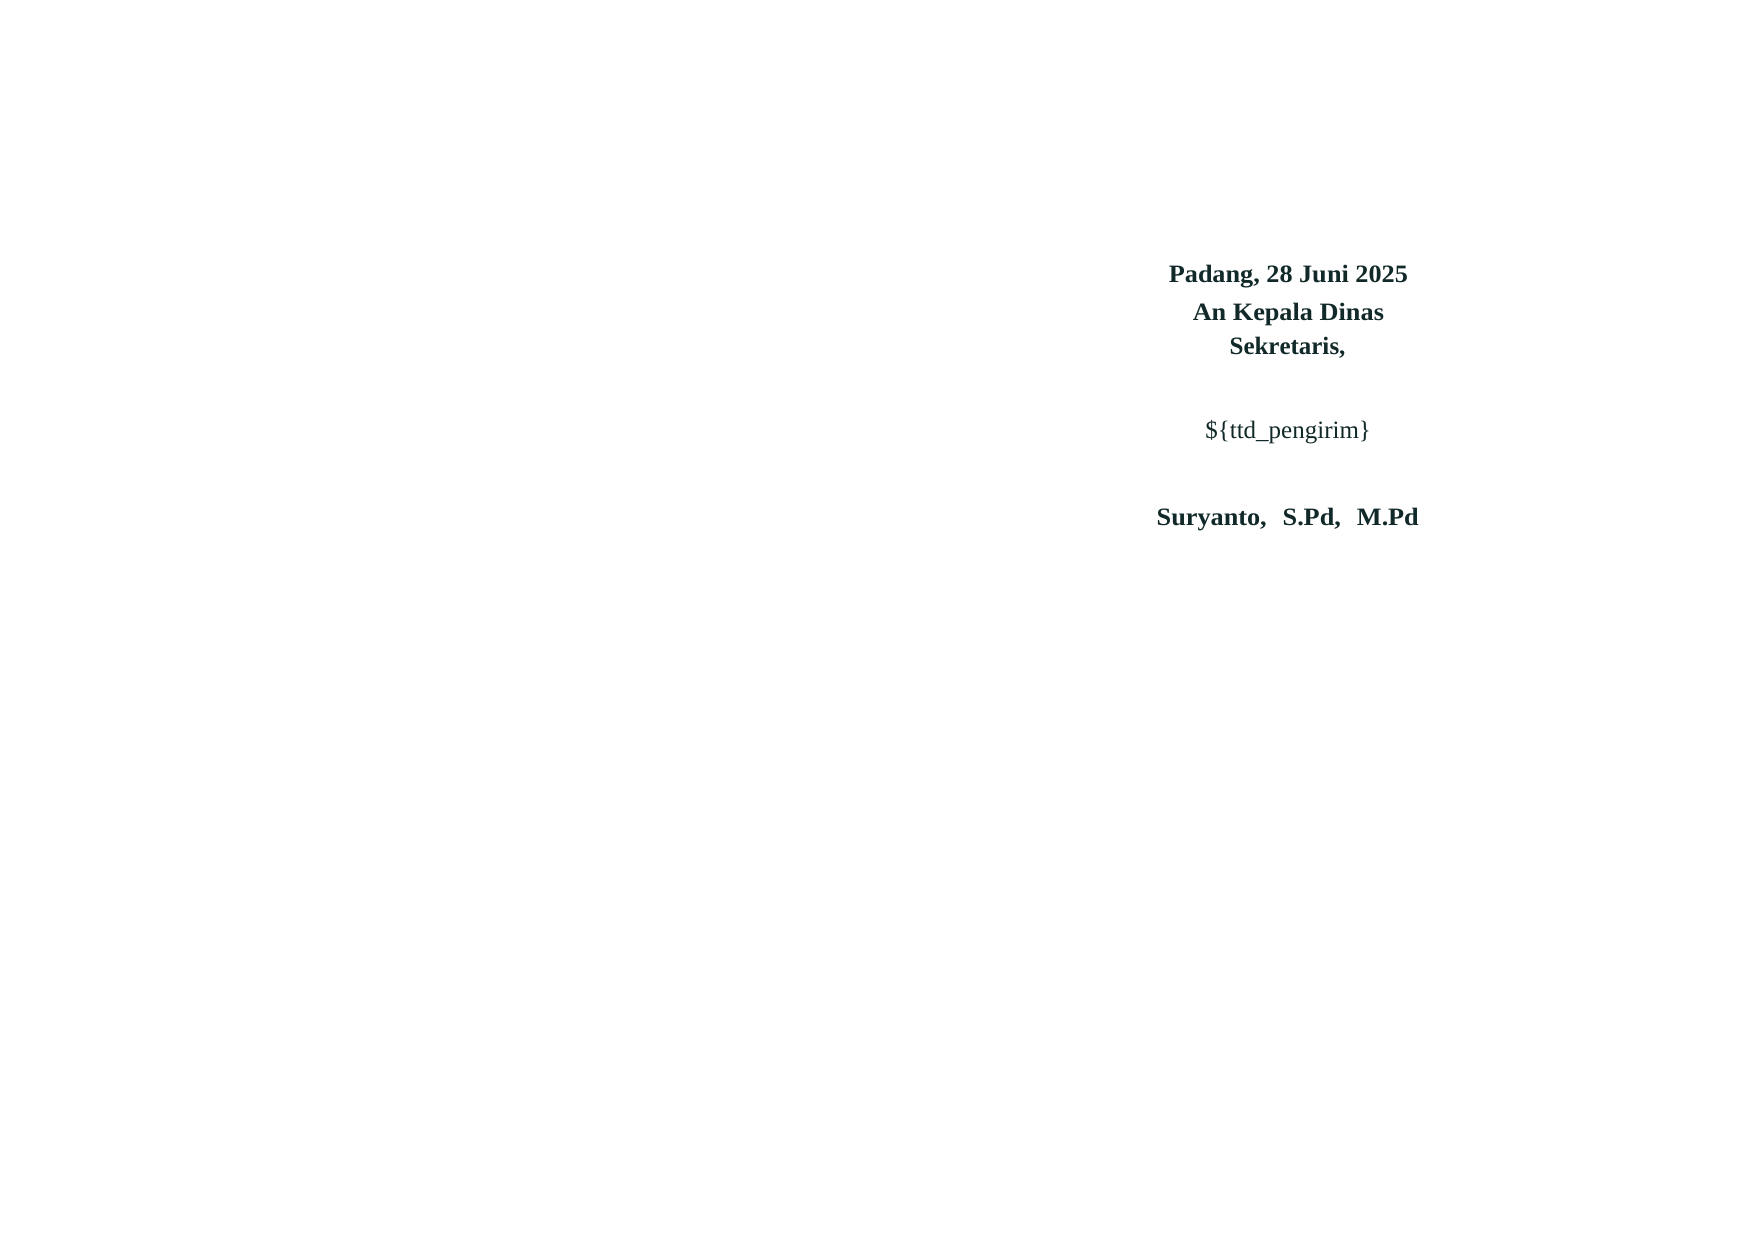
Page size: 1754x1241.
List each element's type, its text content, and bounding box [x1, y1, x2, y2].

text An Kepala Dinas [1072, 297, 1504, 326]
text Sekretaris, [1072, 331, 1503, 360]
text ${ttd_pengirim} [1072, 388, 1503, 444]
text Suryanto, S.Pd, M.Pd [1072, 502, 1503, 530]
text Padang, 28 Juni 2025 [1072, 259, 1504, 287]
